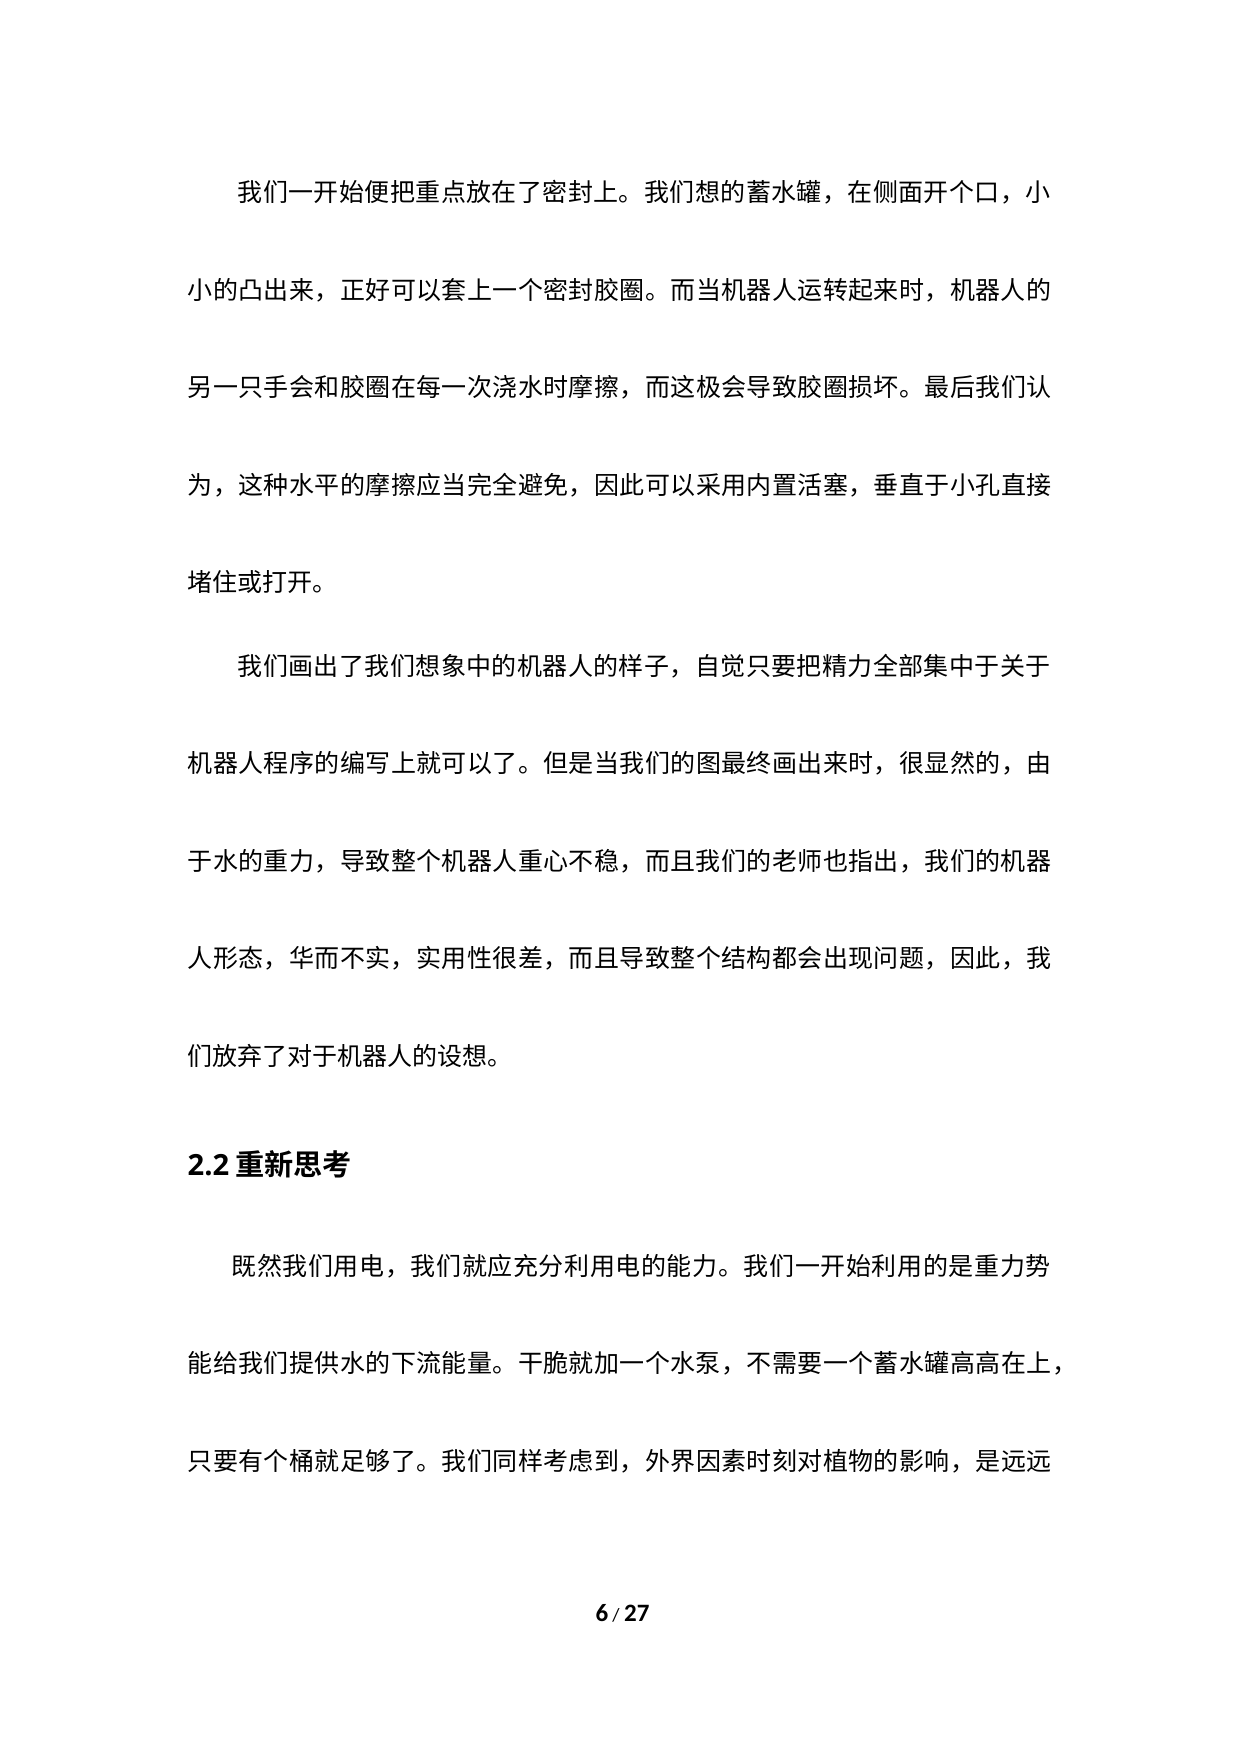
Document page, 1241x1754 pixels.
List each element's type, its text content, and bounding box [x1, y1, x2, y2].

text 我们画出了我们想象中的机器人的样子，自觉只要把精力全部集中于关于机器人程序的编写上就可以了。但是当我们的图最终画出来时，很显然的，由于水的重力，导致整个机器人重心不稳，而且我们的老师也指出，我们的机器人形态，华而不实，实用性很差，而且导致整个结构都会出现问题，因此，我们放弃了对于机器人的设想。 [187, 632, 1053, 1087]
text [187, 1232, 1053, 1492]
text 我们一开始便把重点放在了密封上。我们想的蓄水罐，在侧面开个口，小小的凸出来，正好可以套上一个密封胶圈。而当机器人运转起来时，机器人的另一只手会和胶圈在每一次浇水时摩擦，而这极会导致胶圈损坏。最后我们认为，这种水平的摩擦应当完全避免，因此可以采用内置活塞，垂直于小孔直接堵住或打开。 [187, 158, 1053, 613]
title 2.2重新思考 [187, 1130, 1053, 1195]
